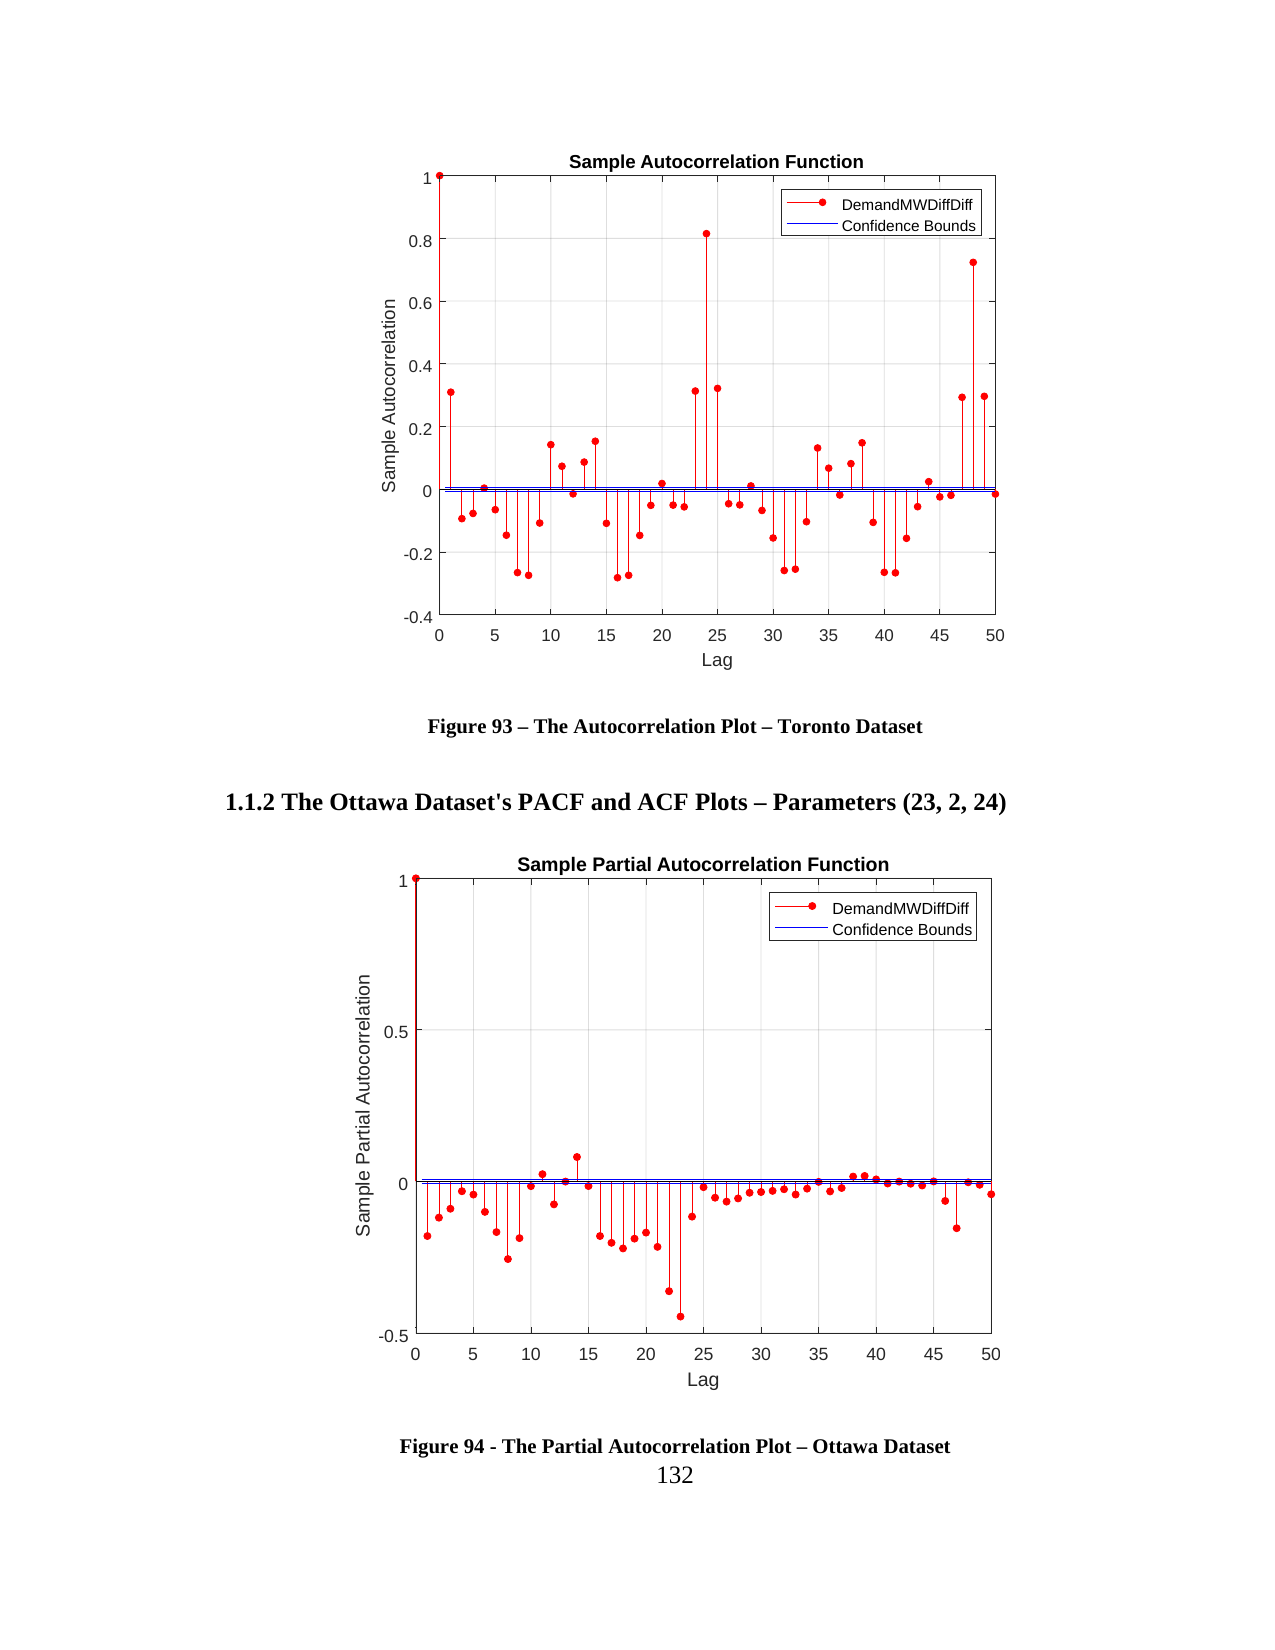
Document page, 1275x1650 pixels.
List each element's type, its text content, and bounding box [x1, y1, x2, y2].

text Figure 94 - The Partial Autocorrelation Plot – Ottawa Dataset [225, 1434, 1125, 1458]
subtitle 1.1.2 The Ottawa Dataset's PACF and ACF Plots – Parameters (23, 2, 24) [225, 787, 1125, 816]
text Figure 93 – The Autocorrelation Plot – Toronto Dataset [225, 714, 1125, 738]
